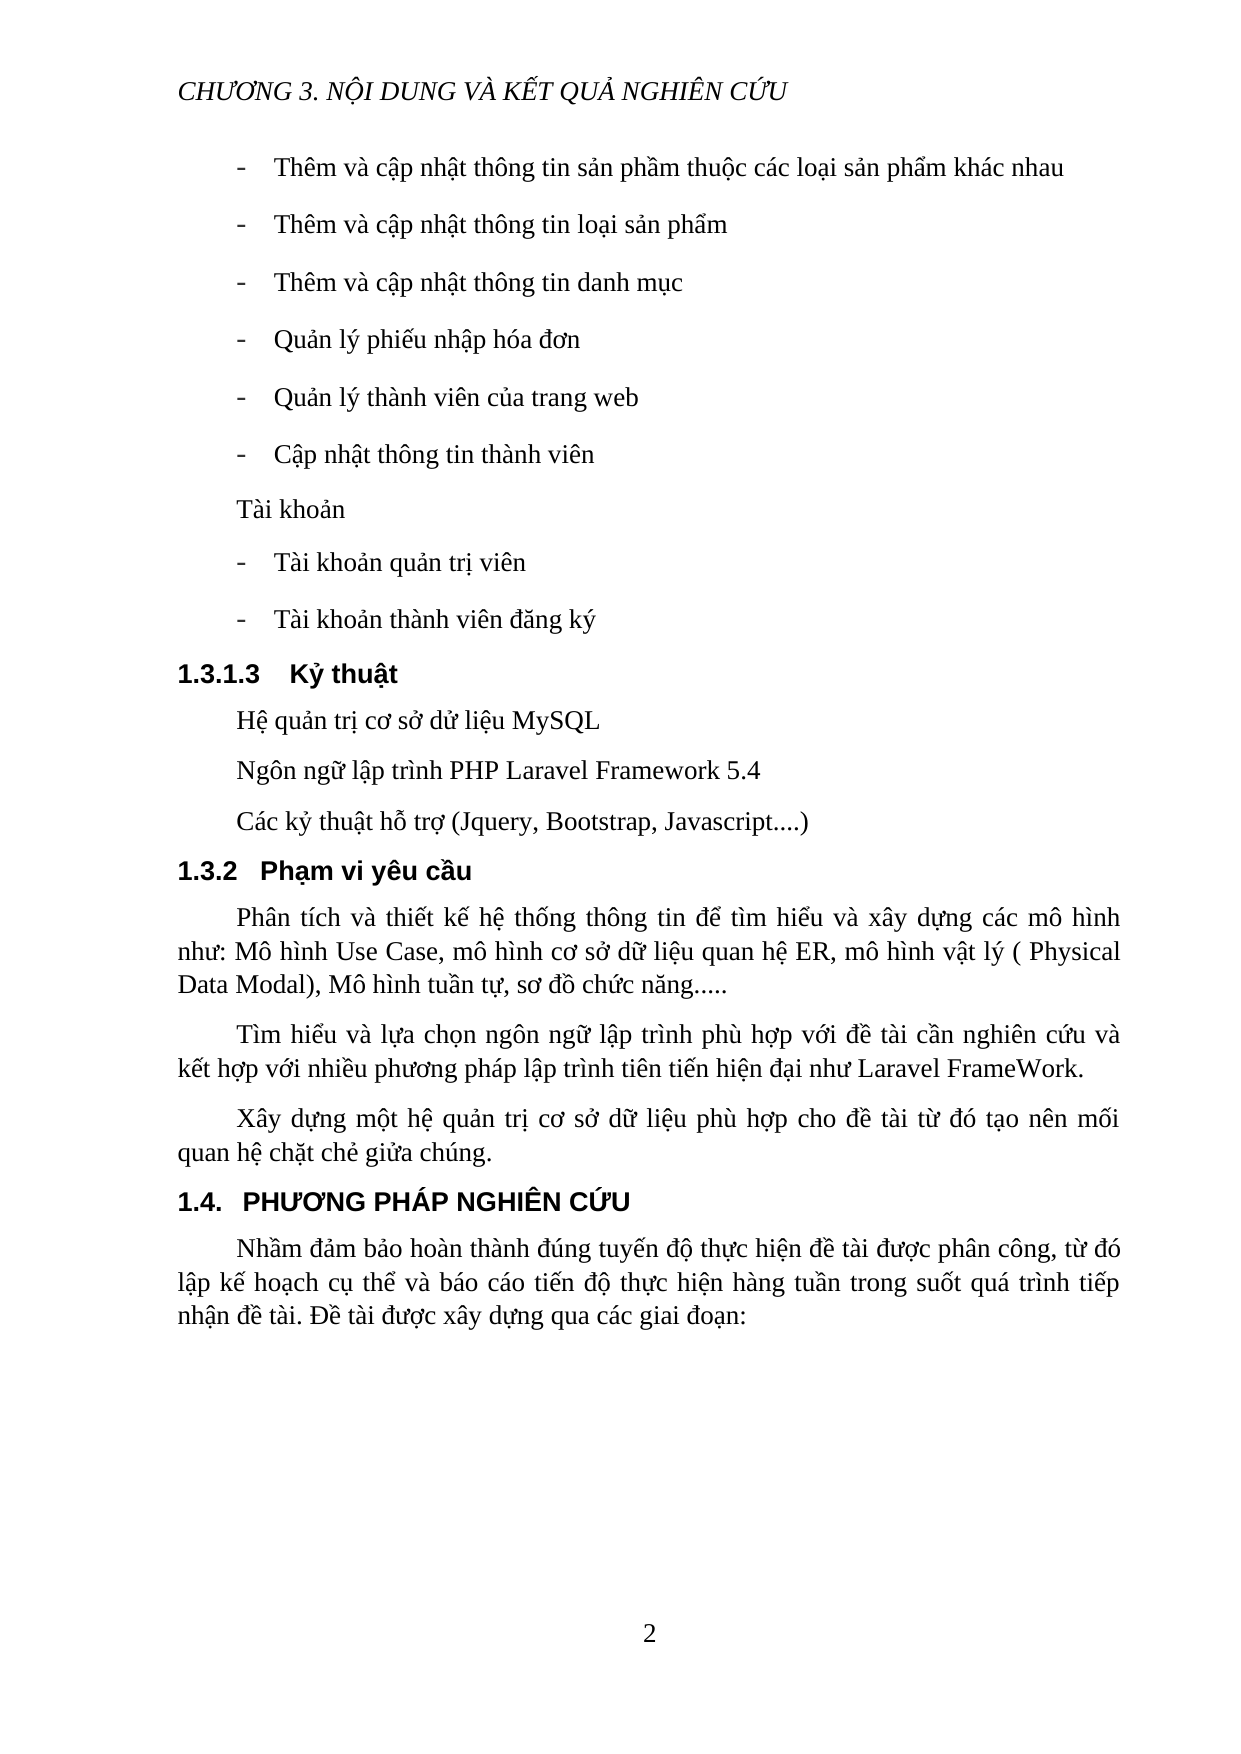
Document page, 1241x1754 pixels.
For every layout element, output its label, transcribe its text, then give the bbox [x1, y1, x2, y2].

text Quản lý phiếu nhập hóa đơn [236, 320, 1122, 355]
text Xây dựng một hệ quản trị cơ sở dữ liệu phù hợp cho đề tài từ đó tạo nên mối quan hệ chặt chẻ giửa chúng. [177, 1102, 1122, 1167]
text Thêm và cập nhật thông tin danh mục [236, 263, 1122, 297]
text Tài khoản thành viên đăng ký [236, 600, 1122, 635]
text Thêm và cập nhật thông tin sản phầm thuộc các loại sản phẩm khác nhau [236, 148, 1122, 182]
text Các kỷ thuật hỗ trợ (Jquery, Bootstrap, Javascript....) [177, 804, 1122, 836]
text Phân tích và thiết kế hệ thống thông tin để tìm hiểu và xây dựng các mô hình như: Mô hình Use Case, mô hình cơ sở dữ liệu quan hệ ER, mô hình vật lý ( Physical Data Modal), Mô hình tuần tự, sơ đồ chức năng..... [177, 901, 1122, 999]
text PHƯƠNG PHÁP NGHIÊN CỨU [177, 1186, 1122, 1217]
text Tài khoản [177, 493, 1122, 524]
text Quản lý thành viên của trang web [236, 378, 1122, 412]
text Cập nhật thông tin thành viên [236, 435, 1122, 470]
text Hệ quản trị cơ sở dử liệu MySQL [177, 704, 1122, 735]
text Ngôn ngữ lập trình PHP Laravel Framework 5.4 [177, 754, 1122, 786]
text Kỷ thuật [177, 658, 1122, 689]
text Tài khoản quản trị viên [236, 543, 1122, 578]
text Thêm và cập nhật thông tin loại sản phẩm [236, 205, 1122, 240]
text Nhầm đảm bảo hoàn thành đúng tuyến độ thực hiện đề tài được phân công, từ đó lập kế hoạch cụ thể và báo cáo tiến độ thực hiện hàng tuần trong suốt quá trình tiếp nhận đề tài. Đề tài được xây dựng qua các giai đoạn: [177, 1232, 1122, 1330]
text Tìm hiểu và lựa chọn ngôn ngữ lập trình phù hợp với đề tài cần nghiên cứu và kết hợp với nhiều phương pháp lập trình tiên tiến hiện đại như Laravel FrameWork. [177, 1018, 1122, 1083]
text Phạm vi yêu cầu [177, 855, 1122, 886]
